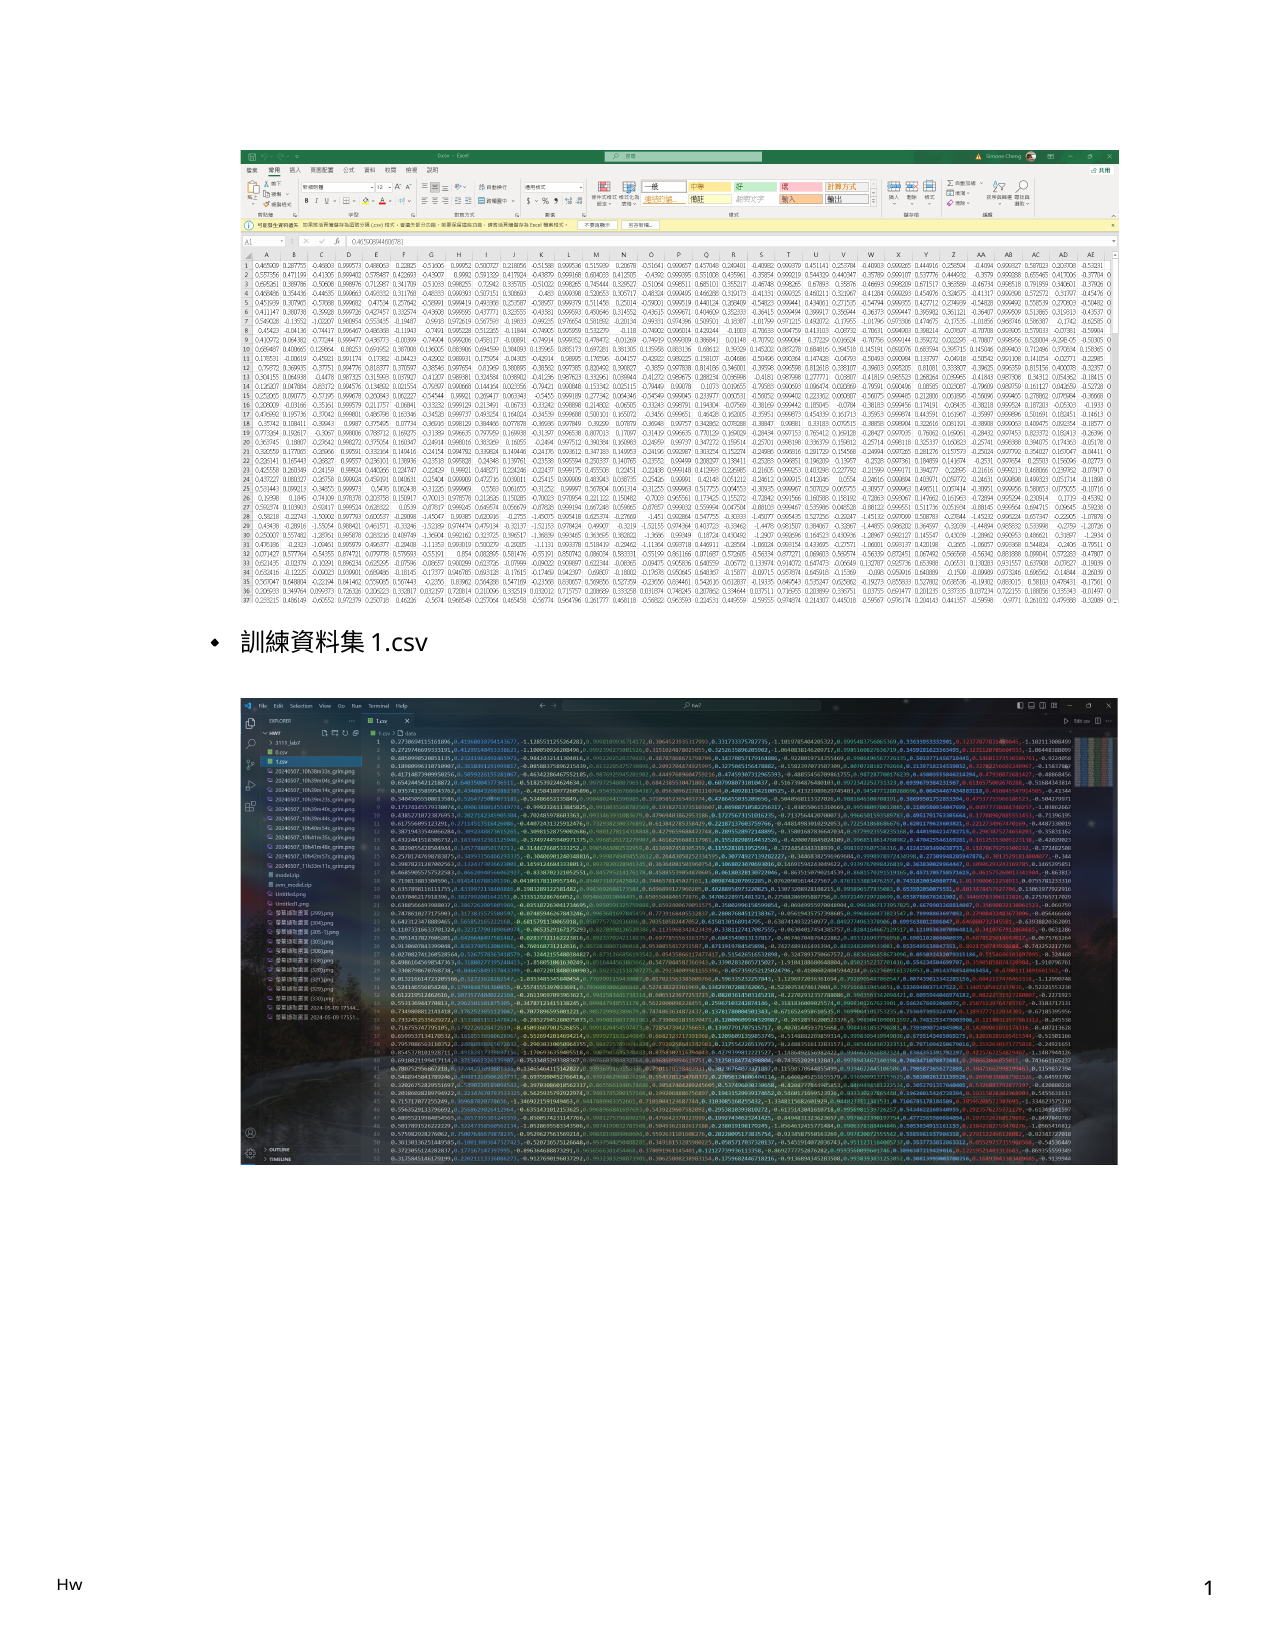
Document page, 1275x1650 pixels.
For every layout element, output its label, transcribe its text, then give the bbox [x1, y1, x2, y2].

picture [240, 150, 1119, 603]
text 訓練資料集1.csv [240, 624, 1135, 659]
picture [240, 698, 1118, 1165]
